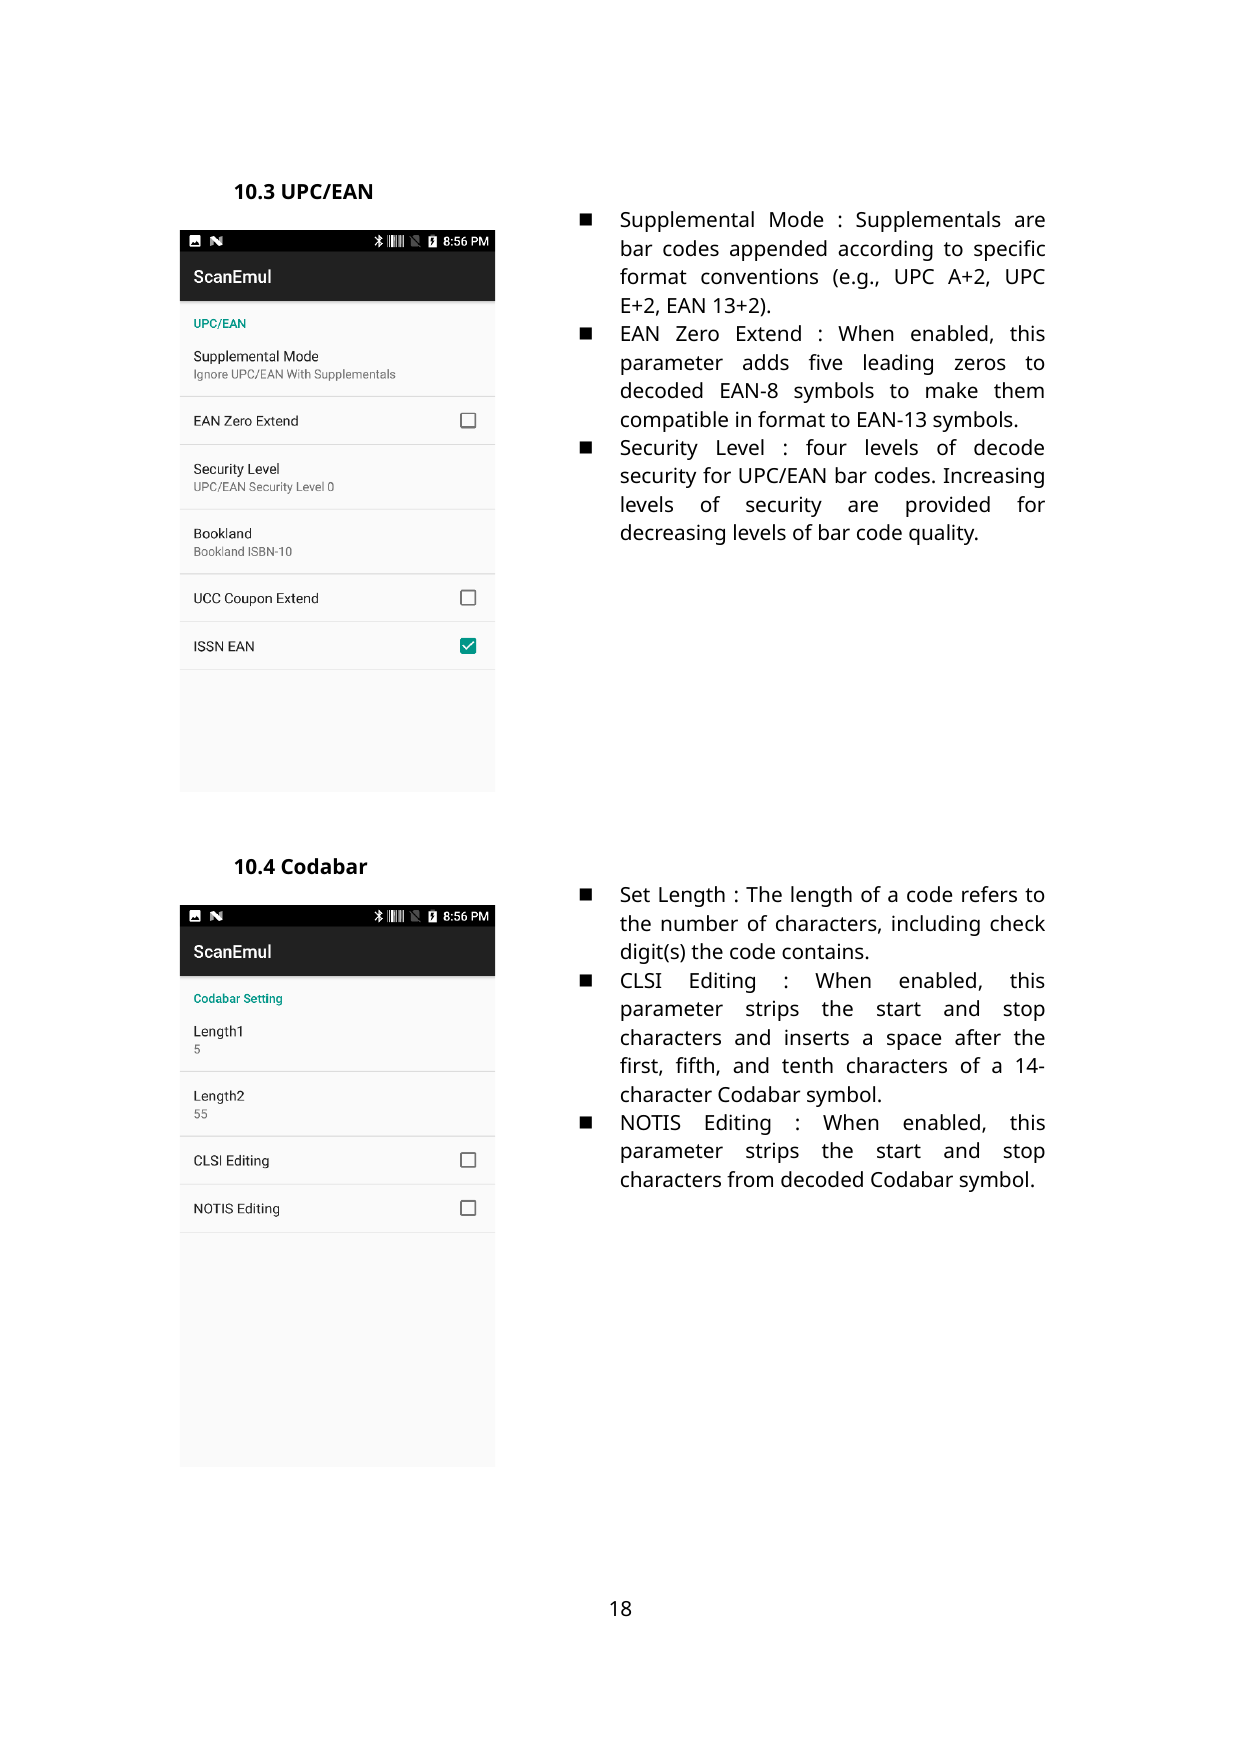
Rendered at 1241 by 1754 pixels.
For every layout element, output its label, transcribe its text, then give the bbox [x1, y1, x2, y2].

picture [179, 230, 496, 792]
subtitle 10.3 UPC/EAN [233, 177, 1090, 206]
table_header Set Length : The length of a code refers to the number of characters, including check digit(s) the code contains. CLSI Editing : When enabled, this parameter strips the start and stop characters and inserts a space after the first, fifth, and tenth characters of a 14-character Codabar symbol. NOTIS Editing : When enabled, this parameter strips the start and stop characters from decoded Codabar symbol. [525, 881, 1057, 1470]
table_header [150, 206, 525, 795]
picture [179, 905, 496, 1467]
table_header Supplemental Mode : Supplementals are bar codes appended according to specific format conventions (e.g., UPC A+2, UPC E+2, EAN 13+2). EAN Zero Extend : When enabled, this parameter adds five leading zeros to decoded EAN-8 symbols to make them compatible in format to EAN-13 symbols. Security Level : four levels of decode security for UPC/EAN bar codes. Increasing levels of security are provided for decreasing levels of bar code quality. [525, 206, 1057, 795]
table_header [150, 881, 525, 1470]
subtitle 10.4 Codabar [233, 852, 1090, 881]
